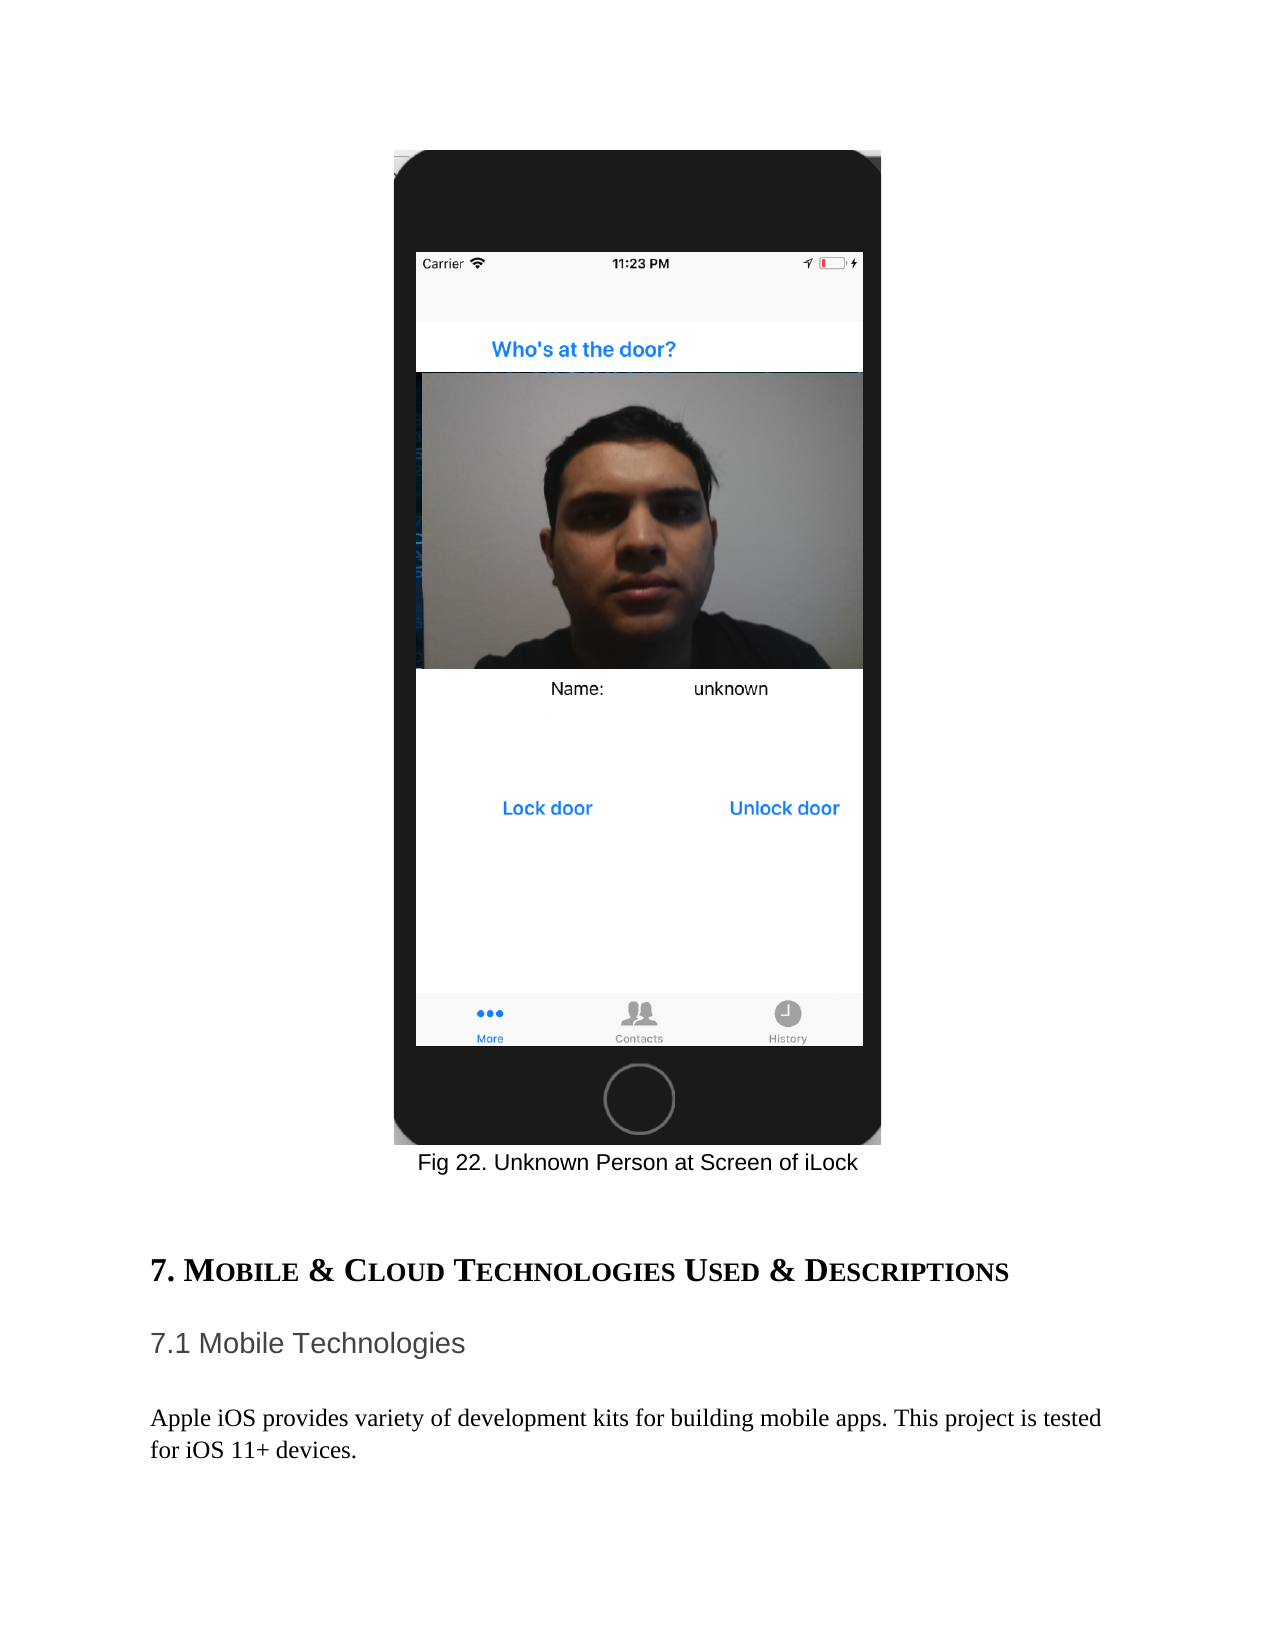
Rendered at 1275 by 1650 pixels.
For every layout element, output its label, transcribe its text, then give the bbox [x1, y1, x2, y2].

picture [393, 150, 882, 1145]
text Apple iOS provides variety of development kits for building mobile apps. This project is tested for iOS 11+ devices. [150, 1403, 1125, 1464]
text Fig 22. Unknown Person at Screen of iLock [150, 1148, 1125, 1175]
subtitle 7.1 Mobile Technologies [150, 1326, 1125, 1360]
subtitle 7. Mobile & Cloud Technologies Used & Descriptions [150, 1251, 1125, 1289]
